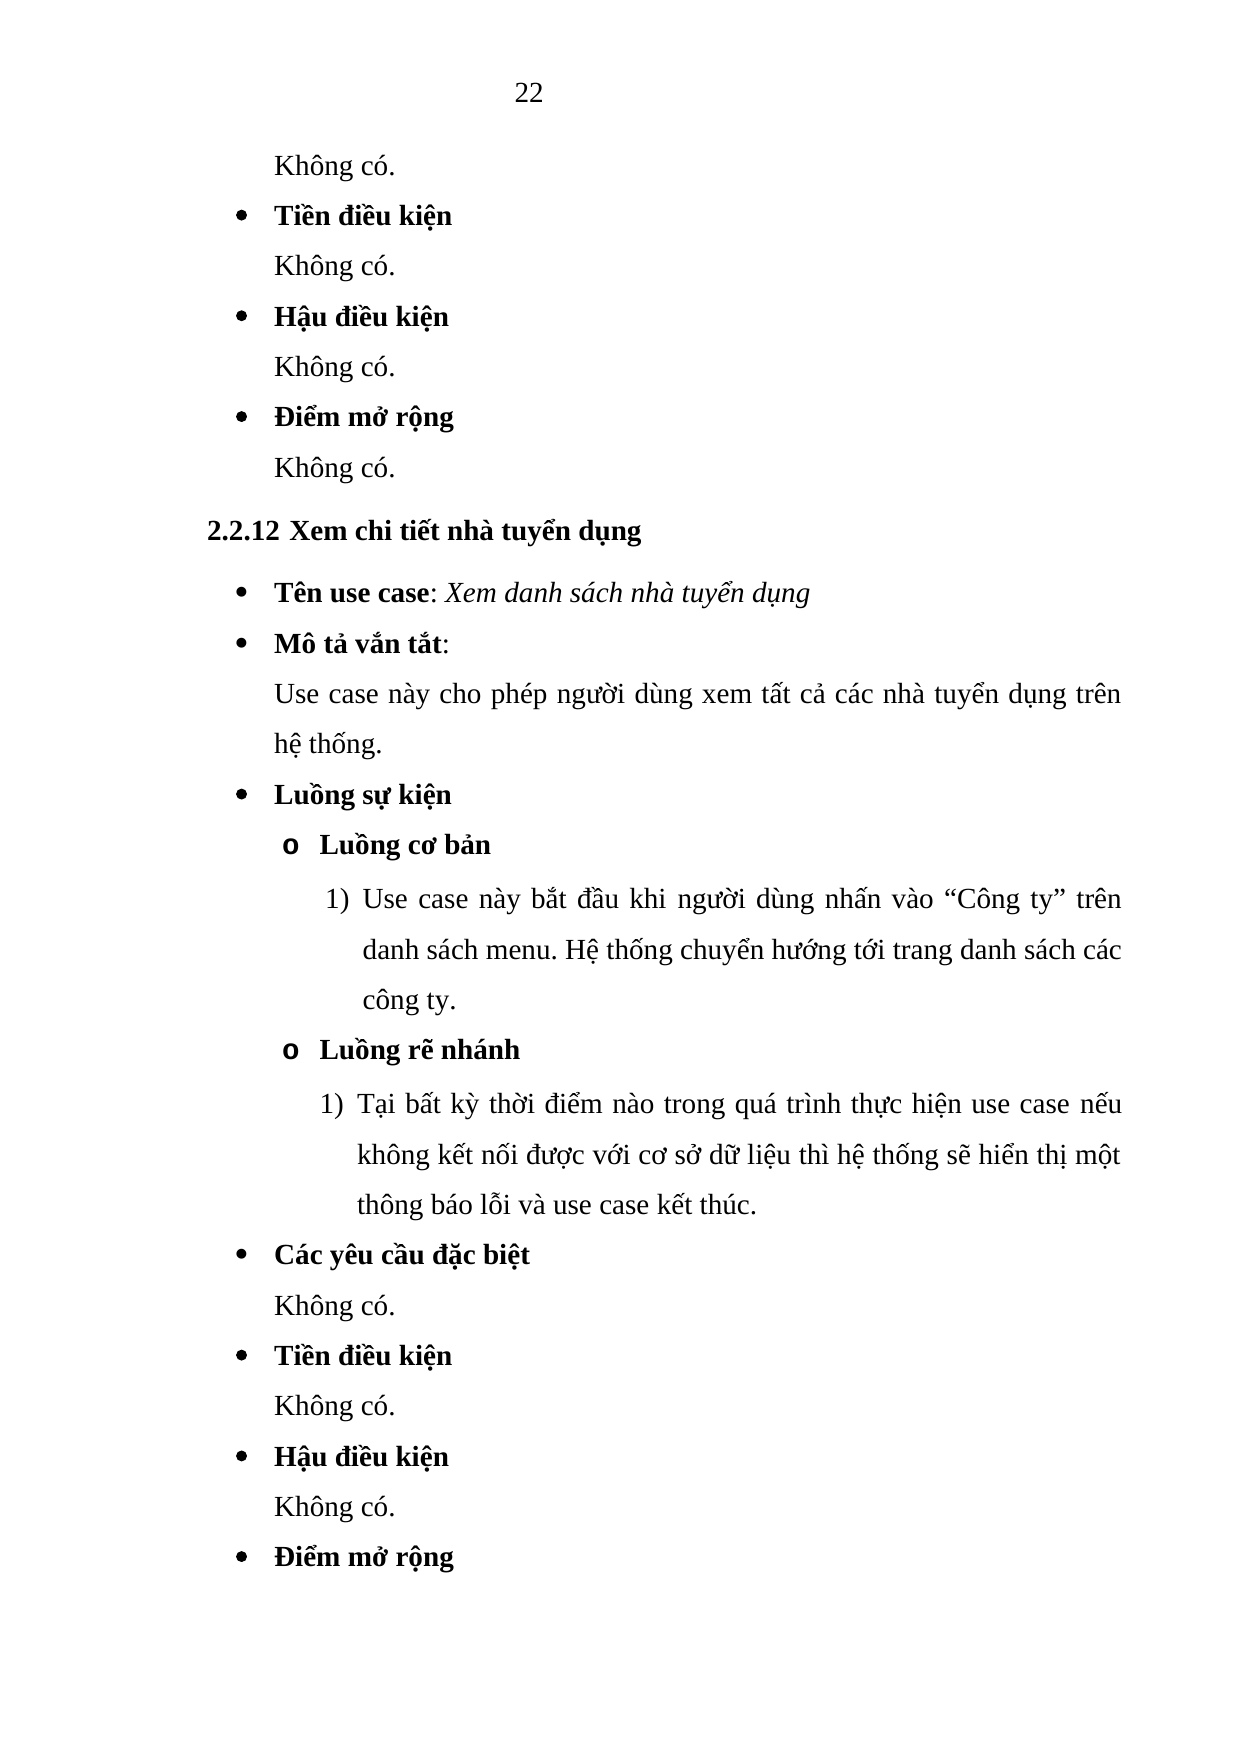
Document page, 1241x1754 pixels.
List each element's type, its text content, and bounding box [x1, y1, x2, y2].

list Điểm mở rộng [236, 399, 1122, 433]
list Không có. [274, 450, 1122, 483]
list Hậu điều kiện [236, 299, 1122, 332]
list Use case này bắt đầu khi người dùng nhấn vào “Công ty” trên danh sách menu. Hệ thống chuyển hướng tới trang danh sách các công ty. [325, 881, 1122, 1016]
list Tên use case: Xem danh sách nhà tuyển dụng [236, 576, 1122, 609]
list Luồng cơ bản [282, 827, 1122, 863]
list Không có. [274, 1388, 1122, 1422]
list Mô tả vắn tắt: [236, 626, 1122, 659]
list Không có. [274, 1288, 1122, 1321]
subtitle Xem chi tiết nhà tuyển dụng [207, 513, 1122, 546]
list Điểm mở rộng [236, 1539, 1122, 1573]
list Không có. [274, 1489, 1122, 1523]
list Hậu điều kiện [236, 1439, 1122, 1472]
list Không có. [274, 349, 1122, 383]
list Luồng rẽ nhánh [282, 1032, 1122, 1068]
list Use case này cho phép người dùng xem tất cả các nhà tuyển dụng trên hệ thống. [274, 676, 1122, 760]
list Các yêu cầu đặc biệt [236, 1237, 1122, 1271]
list Luồng sự kiện [236, 777, 1122, 811]
list Tại bất kỳ thời điểm nào trong quá trình thực hiện use case nếu không kết nối được với cơ sở dữ liệu thì hệ thống sẽ hiển thị một thông báo lỗi và use case kết thúc. [319, 1086, 1122, 1221]
list Không có. [274, 248, 1122, 282]
list Không có. [274, 148, 1122, 181]
list Tiền điều kiện [236, 1338, 1122, 1372]
list Tiền điều kiện [236, 198, 1122, 232]
